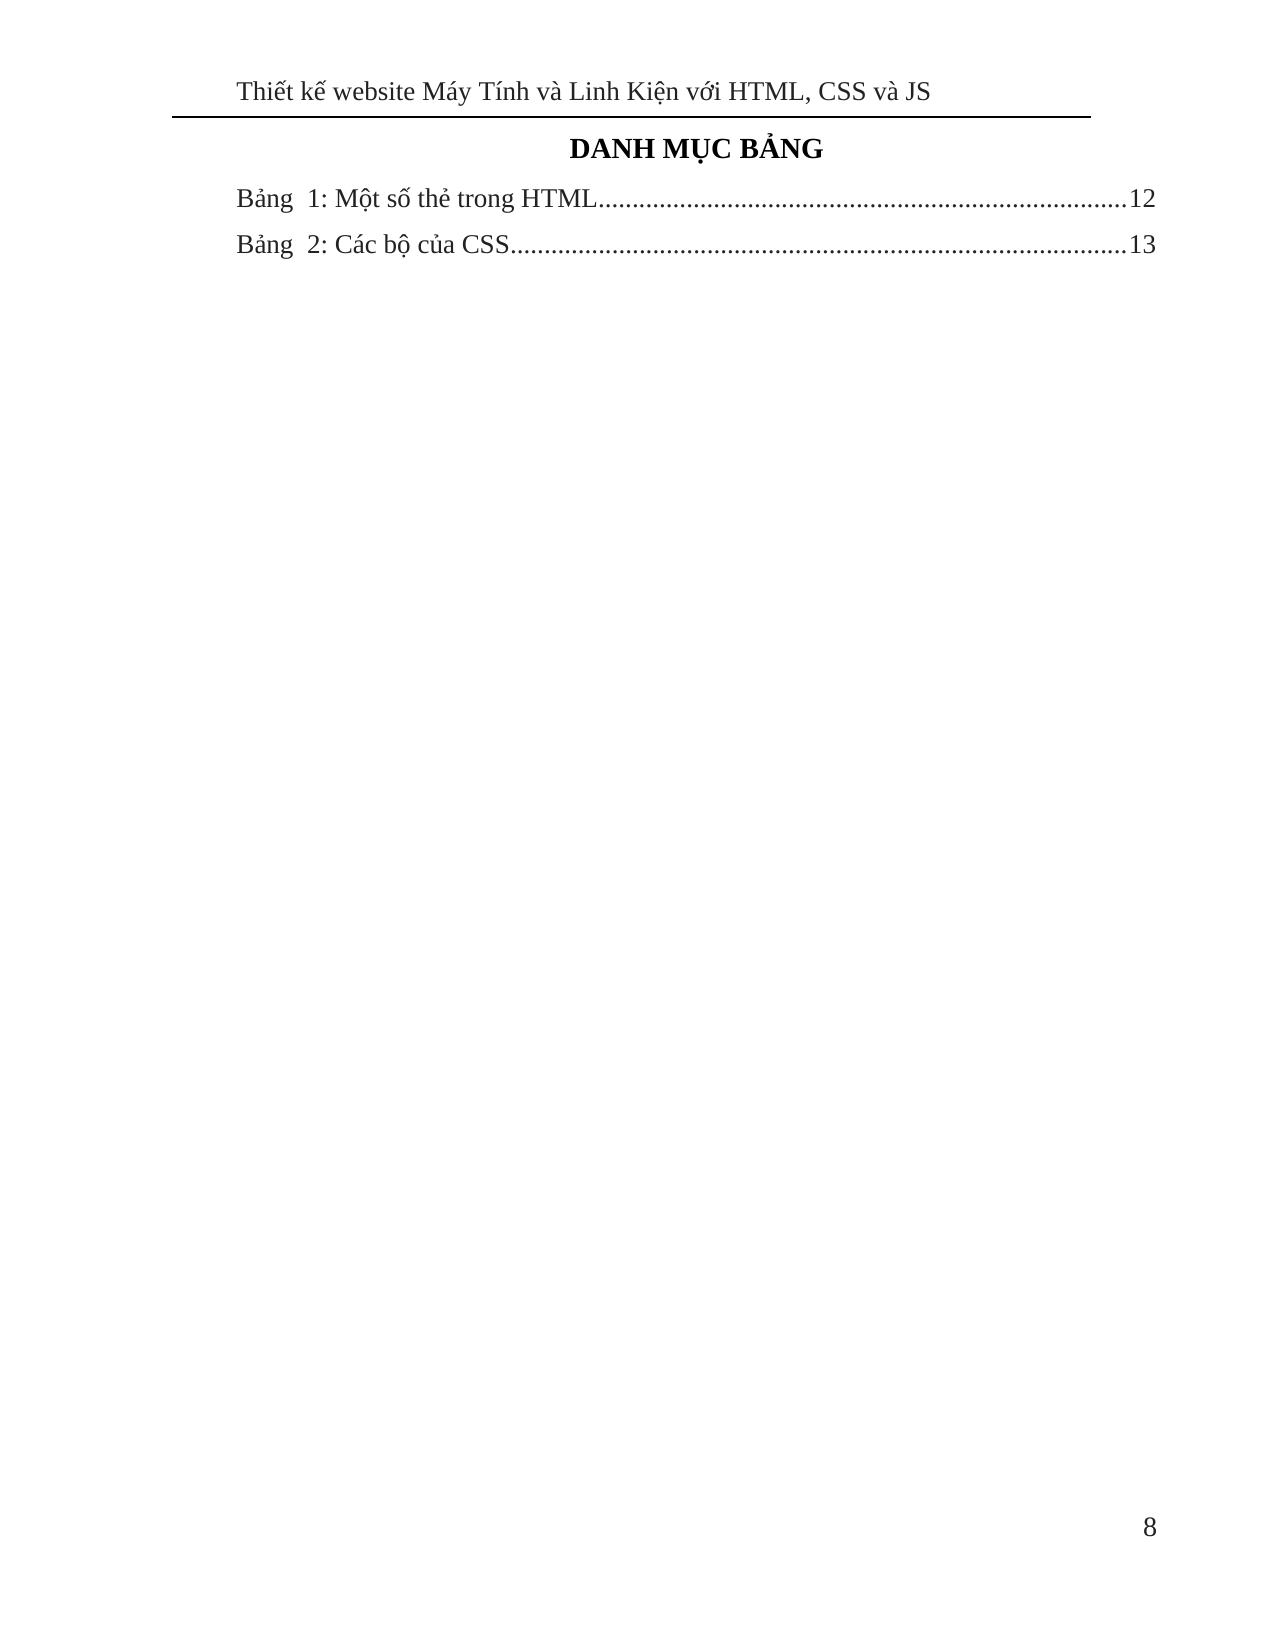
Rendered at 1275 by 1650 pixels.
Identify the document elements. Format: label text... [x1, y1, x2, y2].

text Bảng 2: Các bộ của CSS 13 [177, 228, 1157, 260]
subtitle DANH MỤC BẢNG [177, 132, 1157, 165]
text Bảng 1: Một số thẻ trong HTML 12 [177, 182, 1157, 213]
